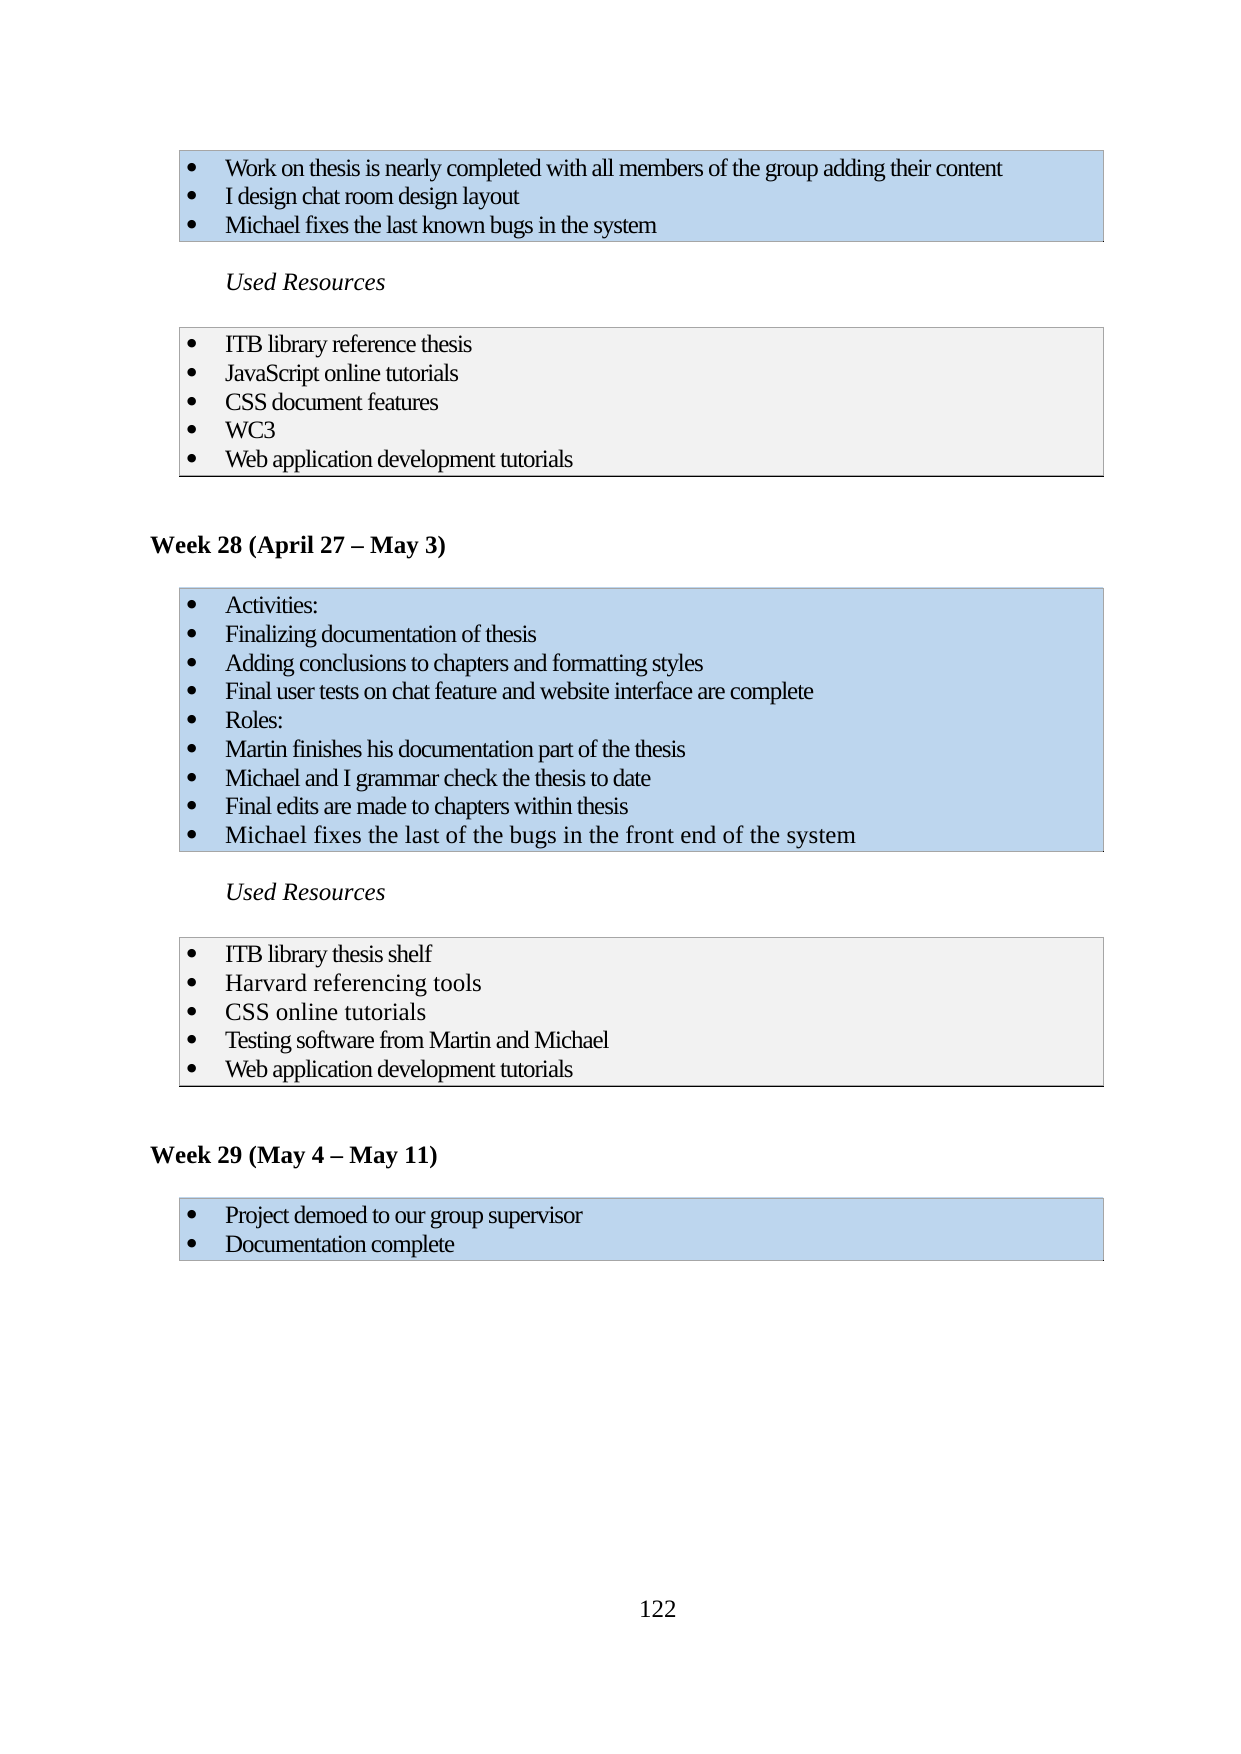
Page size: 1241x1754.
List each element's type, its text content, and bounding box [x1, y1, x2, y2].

title Martin finishes his documentation part of the thesis [180, 731, 1103, 760]
title Project demoed to our group supervisor [180, 1199, 1103, 1226]
title Work on thesis is nearly completed with all members of the group adding their content [180, 151, 1103, 179]
title WC3 [180, 413, 1103, 442]
title Activities: [180, 589, 1103, 616]
title Harvard referencing tools [180, 966, 1103, 994]
title CSS online tutorials [180, 994, 1103, 1023]
title Web application development tutorials [180, 442, 1103, 475]
title Final edits are made to chapters within thesis [180, 789, 1103, 817]
title Michael fixes the last known bugs in the system [180, 207, 1103, 241]
subtitle Week 28 (April 27 – May 3) [150, 530, 1090, 559]
title Michael fixes the last of the bugs in the front end of the system [180, 817, 1103, 851]
title Web application development tutorials [180, 1052, 1103, 1085]
title Roles: [180, 702, 1103, 731]
title ITB library reference thesis [180, 328, 1103, 356]
title Michael and I grammar check the thesis to date [180, 760, 1103, 789]
title ITB library thesis shelf [180, 938, 1103, 966]
text Used Resources [150, 267, 1090, 296]
text Used Resources [150, 877, 1090, 906]
title CSS document features [180, 384, 1103, 413]
title Testing software from Martin and Michael [180, 1023, 1103, 1052]
title Documentation complete [180, 1226, 1103, 1260]
title Finalizing documentation of thesis [180, 616, 1103, 645]
subtitle Week 29 (May 4 – May 11) [150, 1140, 1090, 1169]
title Adding conclusions to chapters and formatting styles [180, 645, 1103, 674]
title Final user tests on chat feature and website interface are complete [180, 674, 1103, 702]
title I design chat room design layout [180, 179, 1103, 207]
title JavaScript online tutorials [180, 356, 1103, 384]
